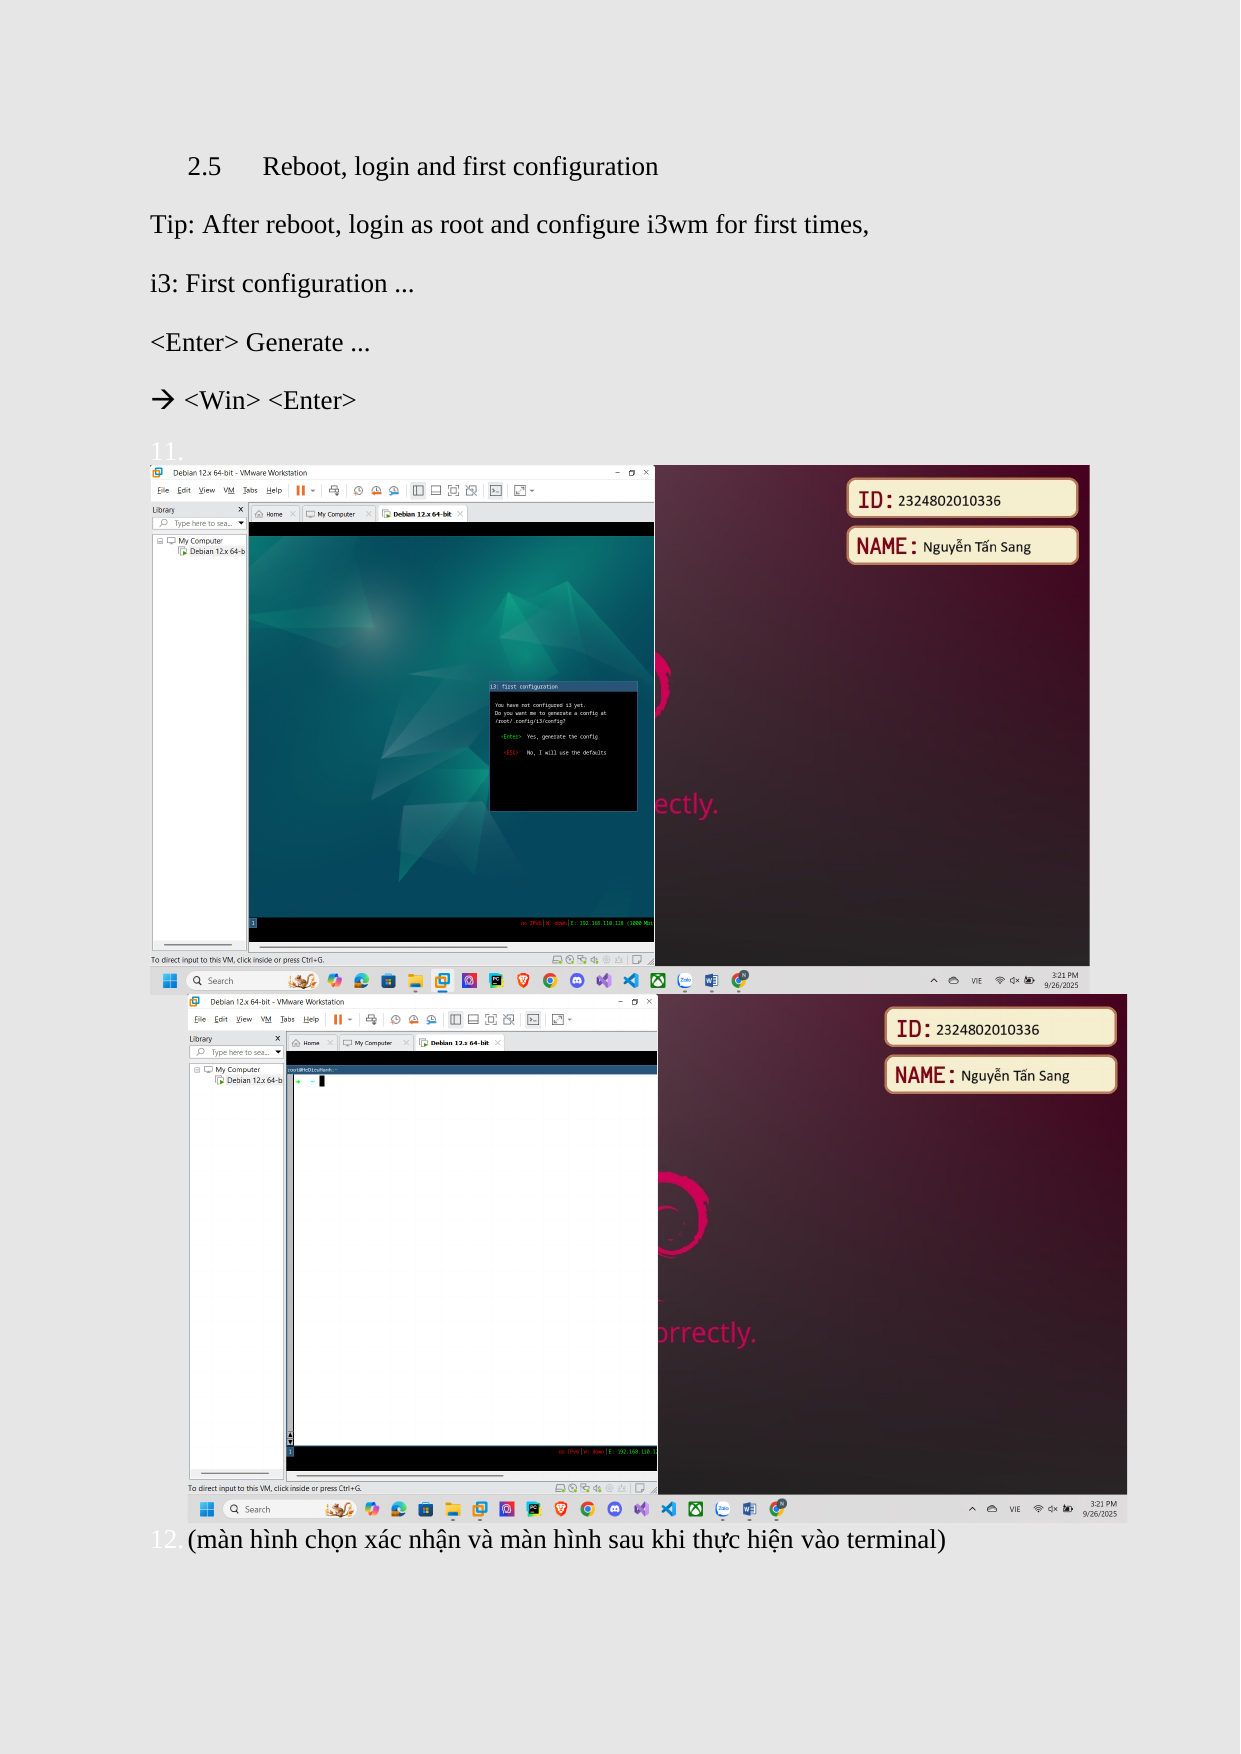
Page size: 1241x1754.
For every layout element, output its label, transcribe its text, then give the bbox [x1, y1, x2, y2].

list Reboot, login and first configuration [187, 150, 1090, 181]
picture [150, 465, 1128, 1523]
text Tip: After reboot, login as root and configure i3wm for first times, [150, 208, 1090, 240]
list (màn hình chọn xác nhận và màn hình sau khi thực hiện vào terminal) [150, 1523, 1028, 1554]
text <Win> <Enter> [150, 384, 1090, 416]
text <Enter> Generate ... [150, 326, 1090, 357]
text i3: First configuration ... [150, 267, 1090, 298]
